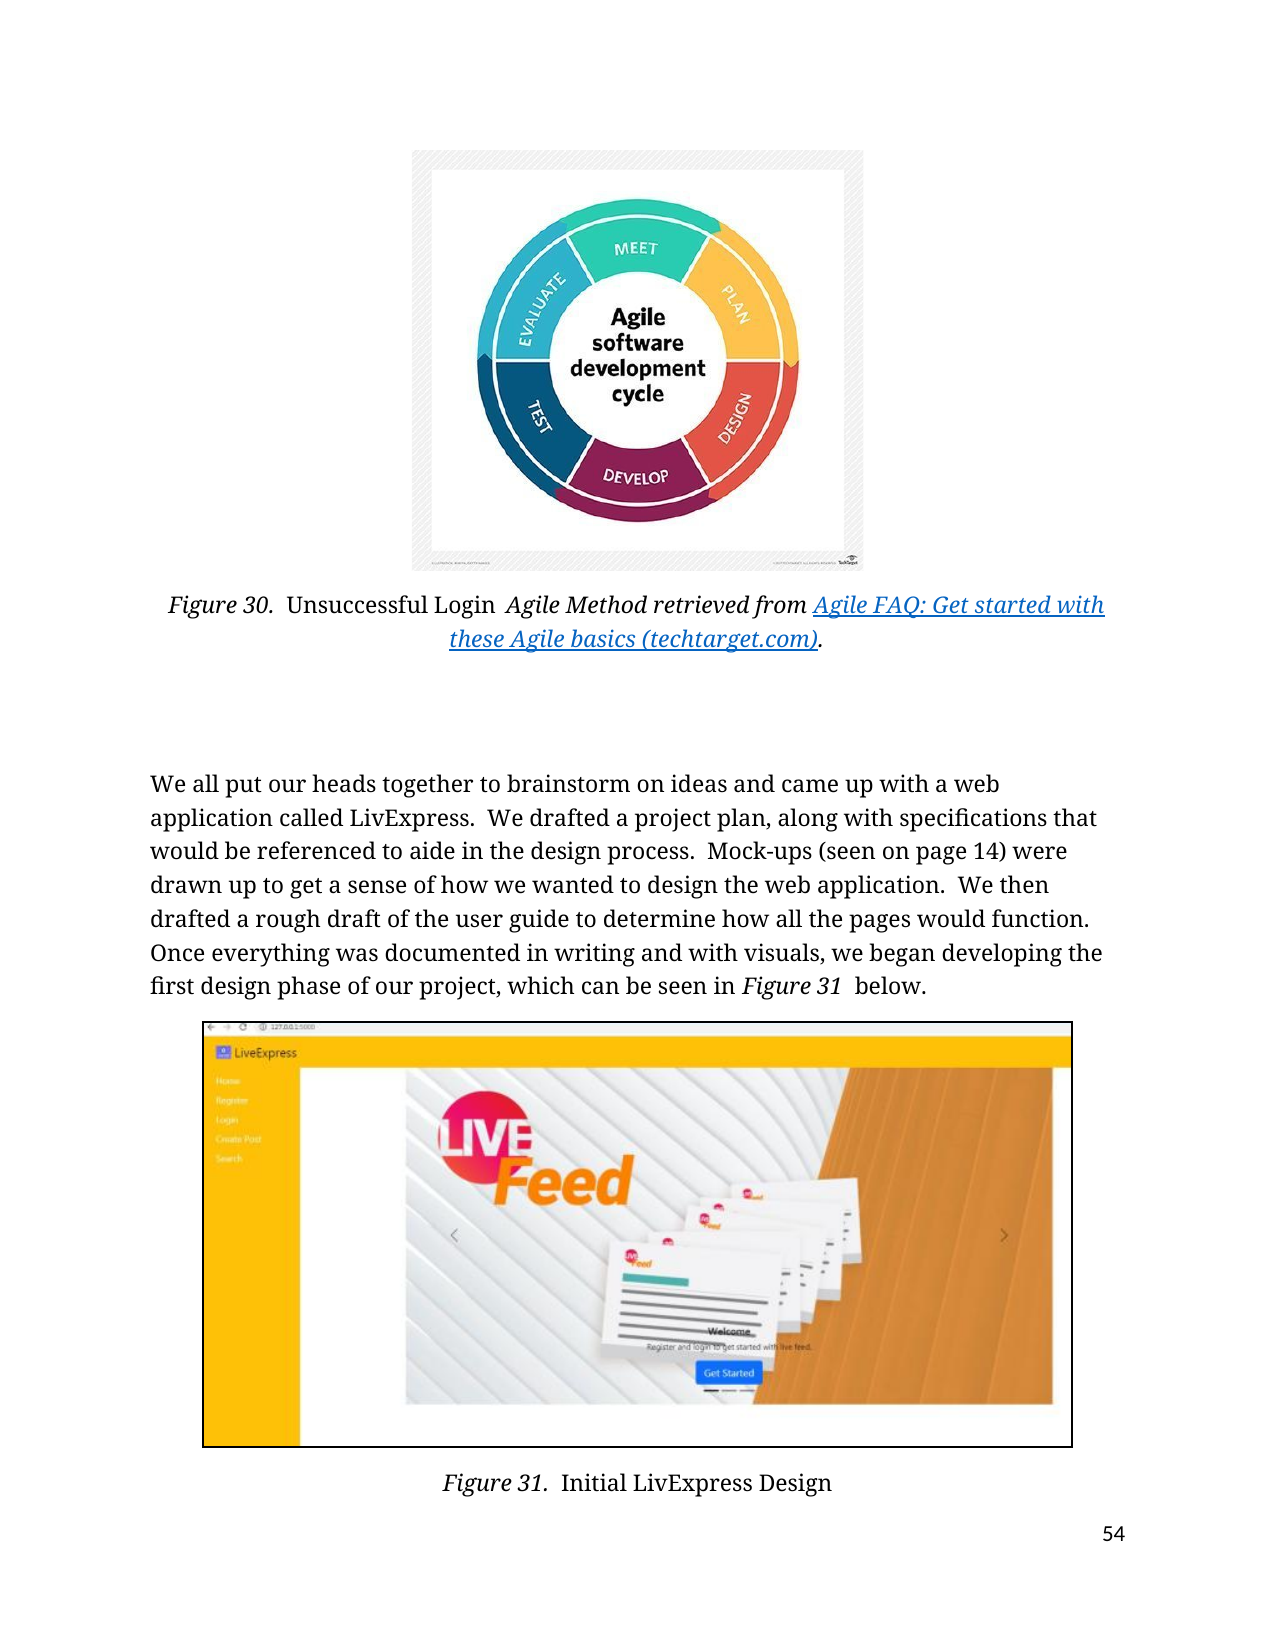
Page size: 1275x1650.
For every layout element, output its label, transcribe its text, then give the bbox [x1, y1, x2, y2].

text Figure 30. Unsuccessful Login Agile Method retrieved from Agile FAQ: Get started with these Agile basics (techtarget.com). [150, 589, 1125, 654]
text Figure 31. Initial LivExpress Design [150, 1467, 1125, 1498]
text We all put our heads together to brainstorm on ideas and came up with a web application called LivExpress. We drafted a project plan, along with specifications that would be referenced to aide in the design process. Mock-ups (seen on page 14) were drawn up to get a sense of how we wanted to design the web application. We then drafted a rough draft of the user guide to determine how all the pages would function. Once everything was documented in writing and with visuals, we began developing the first design phase of our project, which can be seen in Figure 31 below. [150, 768, 1125, 1002]
picture [204, 1023, 1071, 1446]
picture [411, 150, 864, 571]
